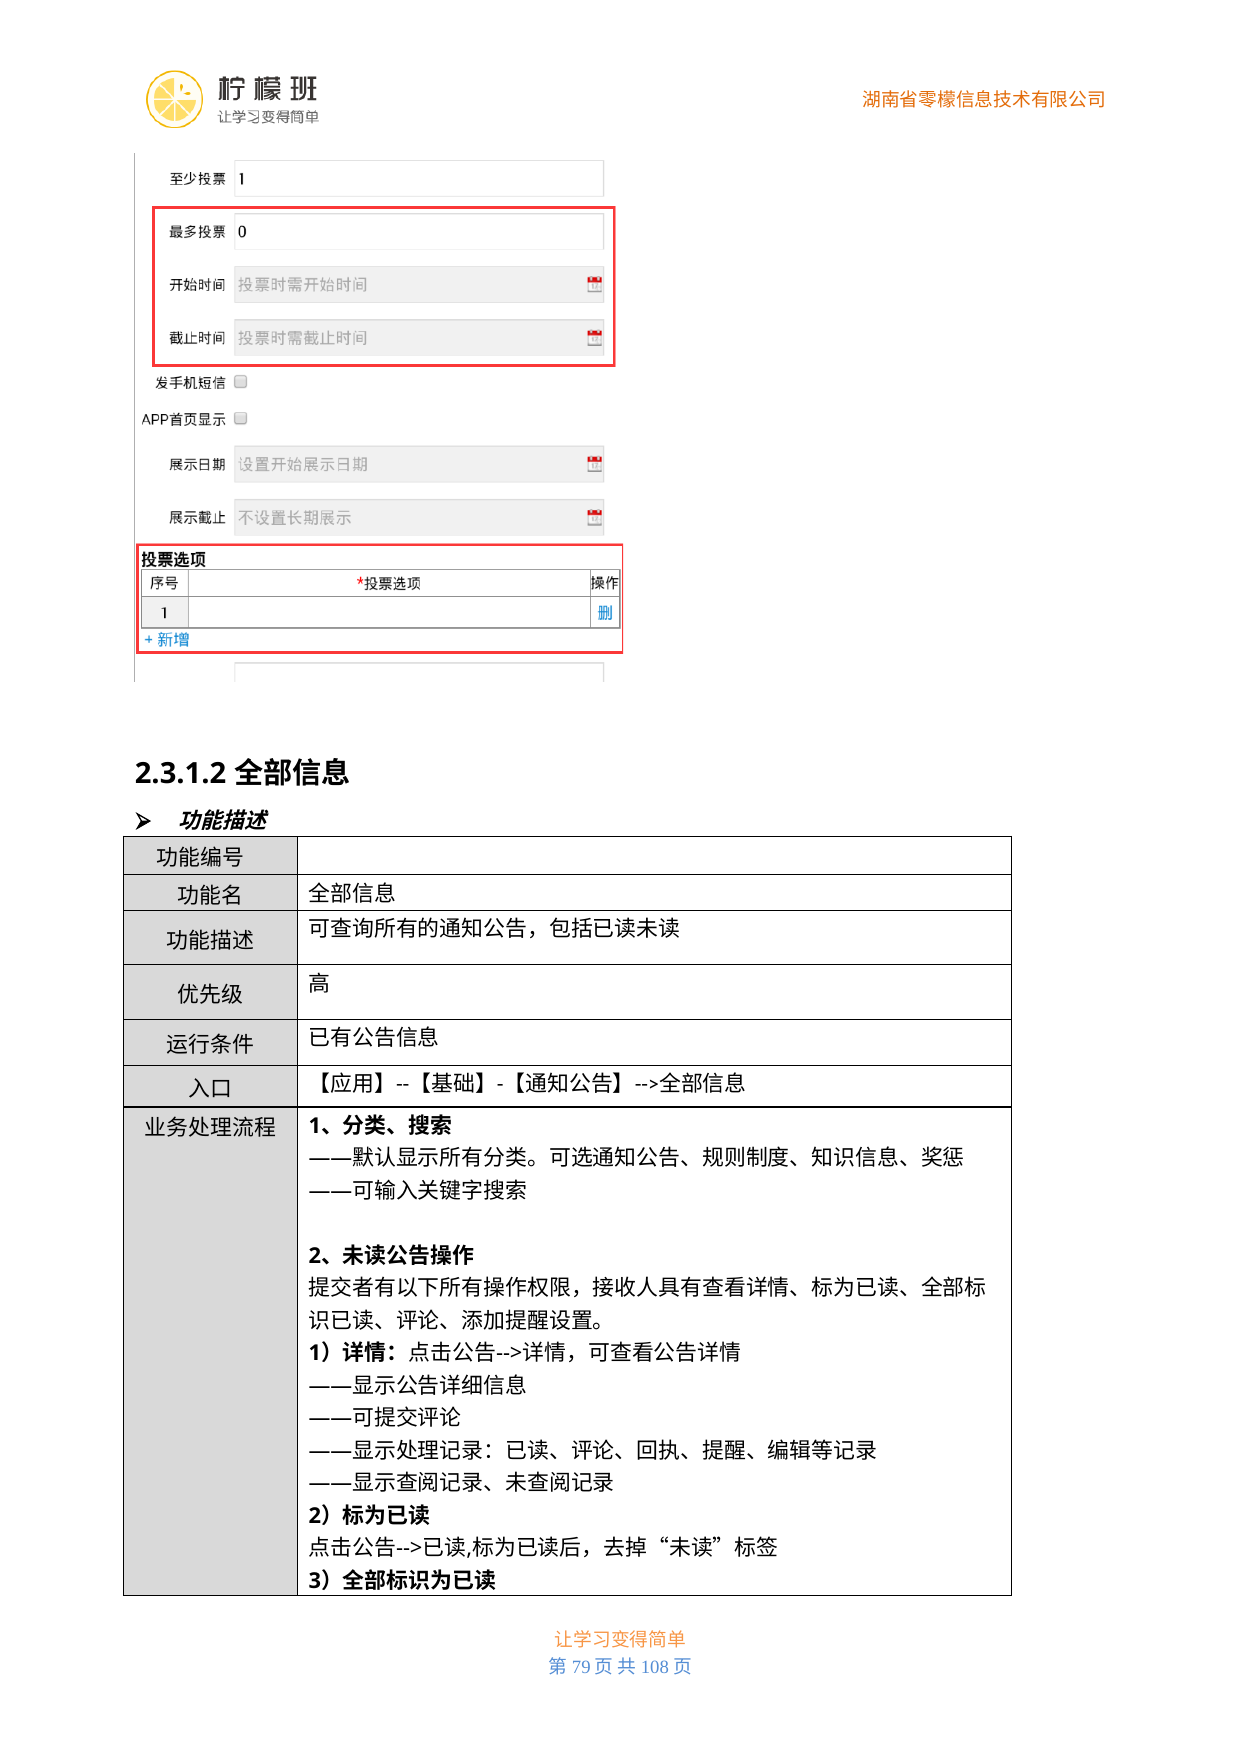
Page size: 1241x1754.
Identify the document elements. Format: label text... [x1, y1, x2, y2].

table_cell 已有公告信息 [298, 1020, 1011, 1065]
table_cell 功能名 [124, 875, 297, 910]
table_header [298, 837, 1011, 874]
table_header 功能编号 [124, 837, 297, 874]
picture [134, 65, 340, 133]
table_cell 入口 [124, 1066, 297, 1106]
table_cell 业务处理流程 [124, 1108, 297, 1595]
list 功能描述 [134, 803, 1106, 836]
picture [134, 153, 624, 682]
table_cell 【应用】--【基础】-【通知公告】-->全部信息 [298, 1066, 1011, 1106]
table_cell 可查询所有的通知公告，包括已读未读 [298, 911, 1011, 964]
subtitle 2.3.1.2 全部信息 [134, 738, 1106, 803]
table_cell 功能描述 [124, 911, 297, 964]
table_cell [298, 1108, 1011, 1595]
table_cell 高 [298, 965, 1011, 1019]
table_cell 运行条件 [124, 1020, 297, 1065]
table_cell 全部信息 [298, 875, 1011, 910]
table_cell 优先级 [124, 965, 297, 1019]
